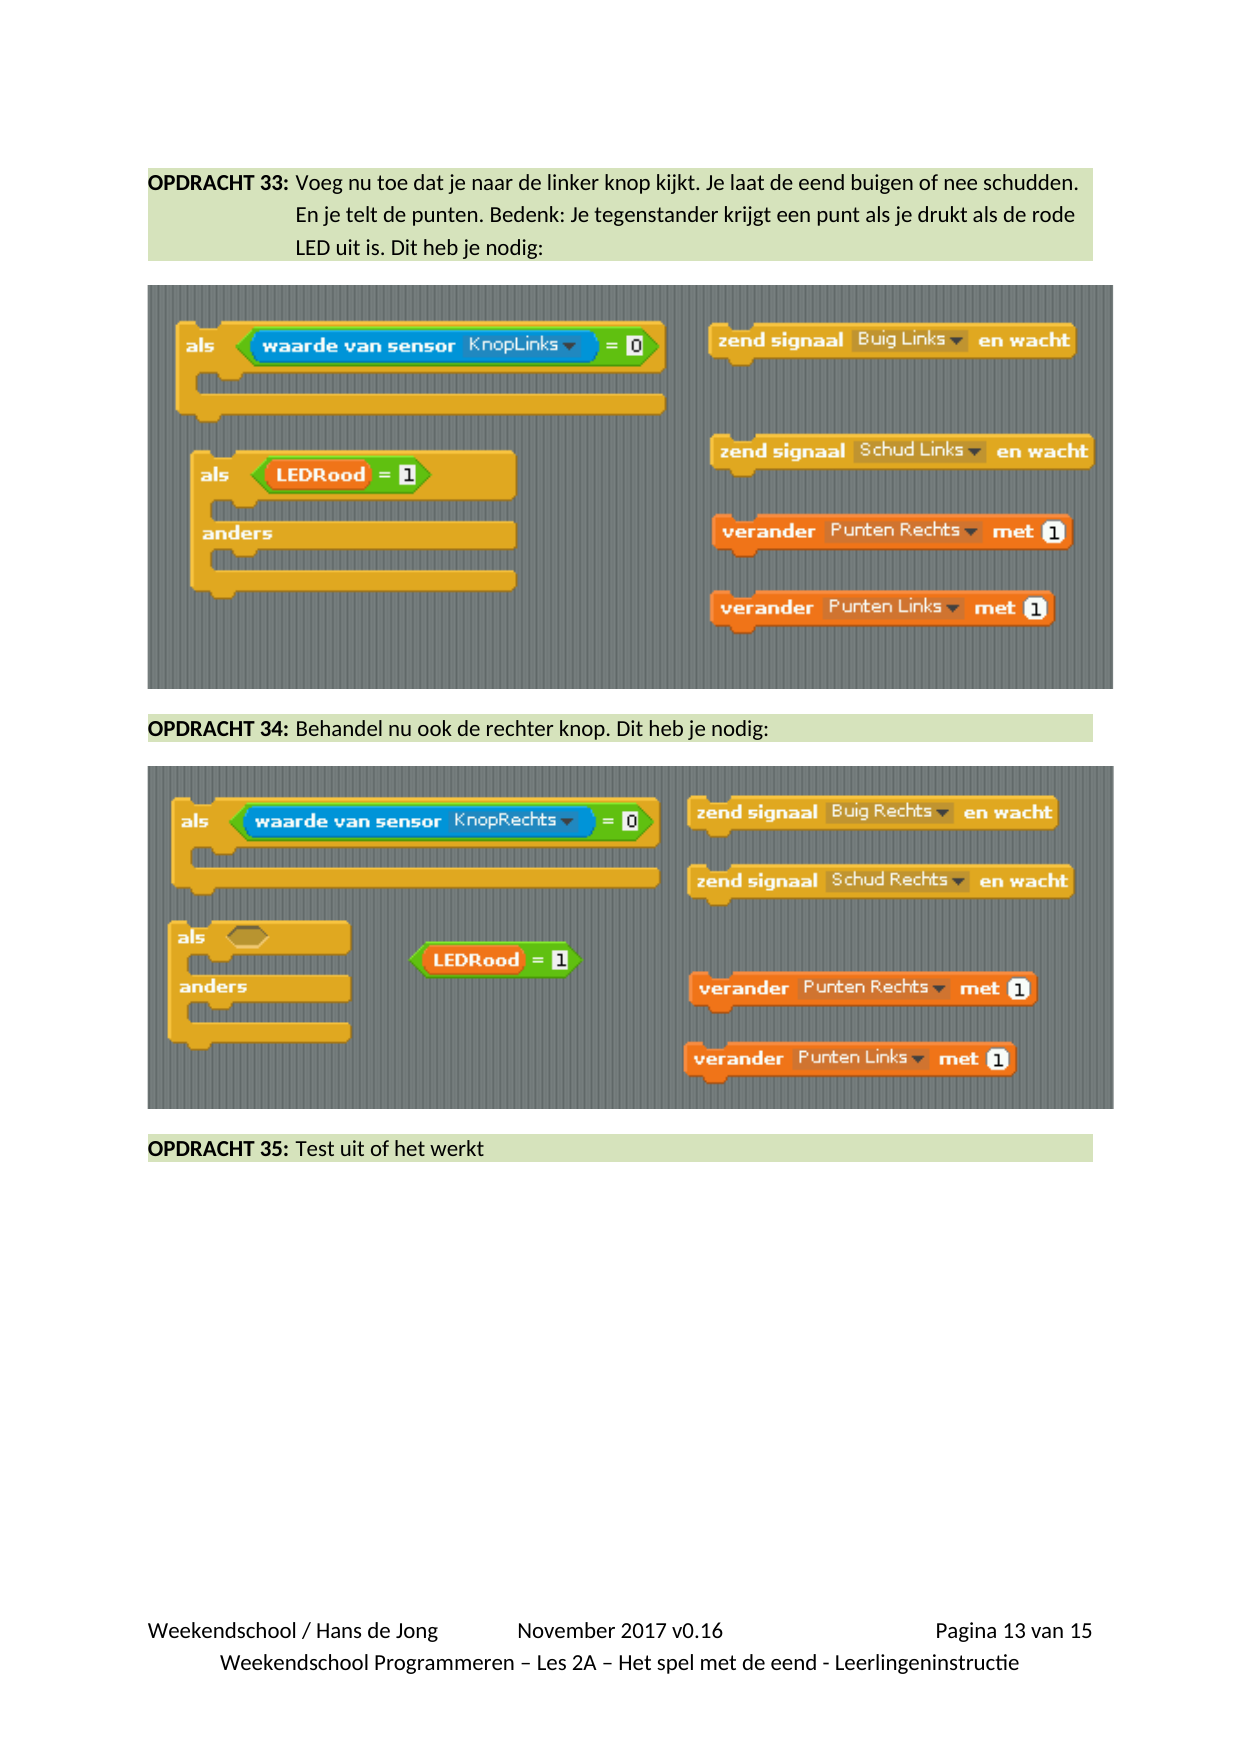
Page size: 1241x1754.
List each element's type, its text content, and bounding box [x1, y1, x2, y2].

text Test uit of het werkt [148, 1134, 1093, 1162]
text Behandel nu ook de rechter knop. Dit heb je nodig: [148, 714, 1093, 742]
picture [147, 766, 1114, 1109]
picture [147, 285, 1114, 689]
text Voeg nu toe dat je naar de linker knop kijkt. Je laat de eend buigen of nee schudden. En je telt de punten. Bedenk: Je tegenstander krijgt een punt als je drukt als de rode LED uit is. Dit heb je nodig: [148, 168, 1093, 261]
